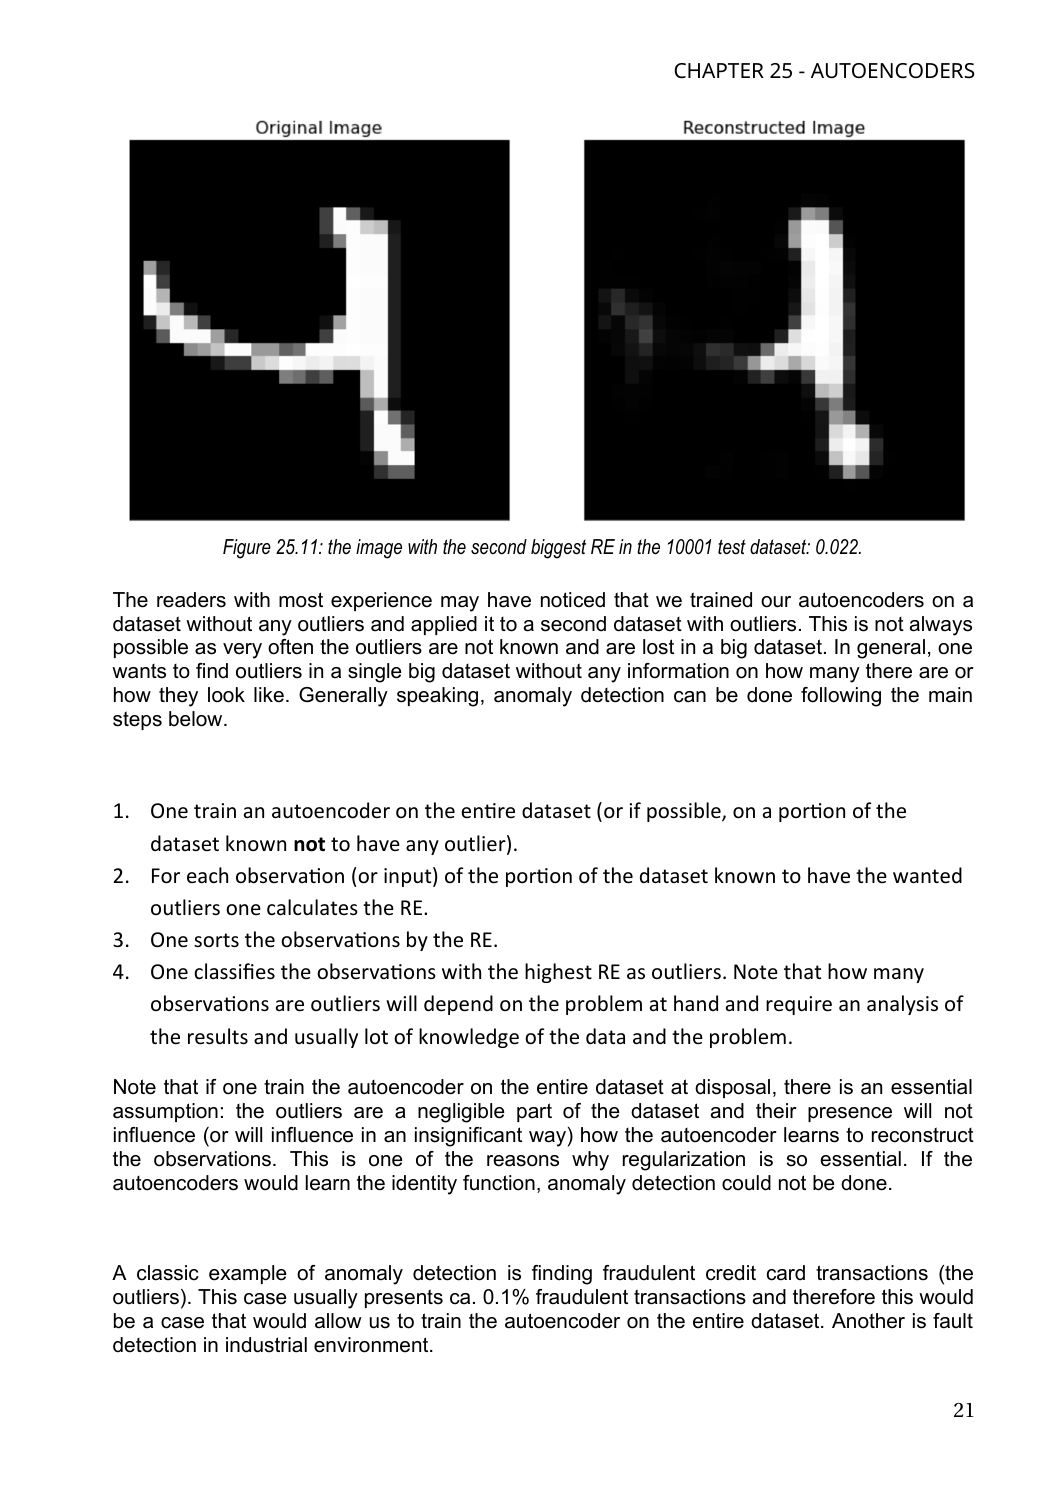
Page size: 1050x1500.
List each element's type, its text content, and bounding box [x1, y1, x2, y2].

list One sorts the observations by the RE. [112, 926, 975, 954]
text A classic example of anomaly detection is finding fraudulent credit card transactions (the outliers). This case usually presents ca. 0.1% fraudulent transactions and therefore this would be a case that would allow us to train the autoencoder on the entire dataset. Another is fault detection in industrial environment. [112, 1261, 975, 1356]
list One classifies the observations with the highest RE as outliers. Note that how many observations are outliers will depend on the problem at hand and require an analysis of the results and usually lot of knowledge of the data and the problem. [112, 958, 975, 1050]
text Figure 25.11: the image with the second biggest RE in the 10001 test dataset: 0.022. [112, 532, 975, 559]
list For each observation (or input) of the portion of the dataset known to have the wanted outliers one calculates the RE. [112, 861, 975, 921]
text The readers with most experience may have noticed that we trained our autoencoders on a dataset without any outliers and applied it to a second dataset with outliers. This is not always possible as very often the outliers are not known and are lost in a big dataset. In general, one wants to find outliers in a single big dataset without any information on how many there are or how they look like. Generally speaking, anomaly detection can be done following the main steps below. [112, 587, 975, 731]
picture [112, 112, 976, 532]
text Note that if one train the autoencoder on the entire dataset at disposal, there is an essential assumption: the outliers are a negligible part of the dataset and their presence will not influence (or will influence in an insignificant way) how the autoencoder learns to reconstruct the observations. This is one of the reasons why regularization is so essential. If the autoencoders would learn the identity function, anomaly detection could not be done. [112, 1075, 975, 1195]
list One train an autoencoder on the entire dataset (or if possible, on a portion of the dataset known not to have any outlier). [112, 797, 975, 857]
